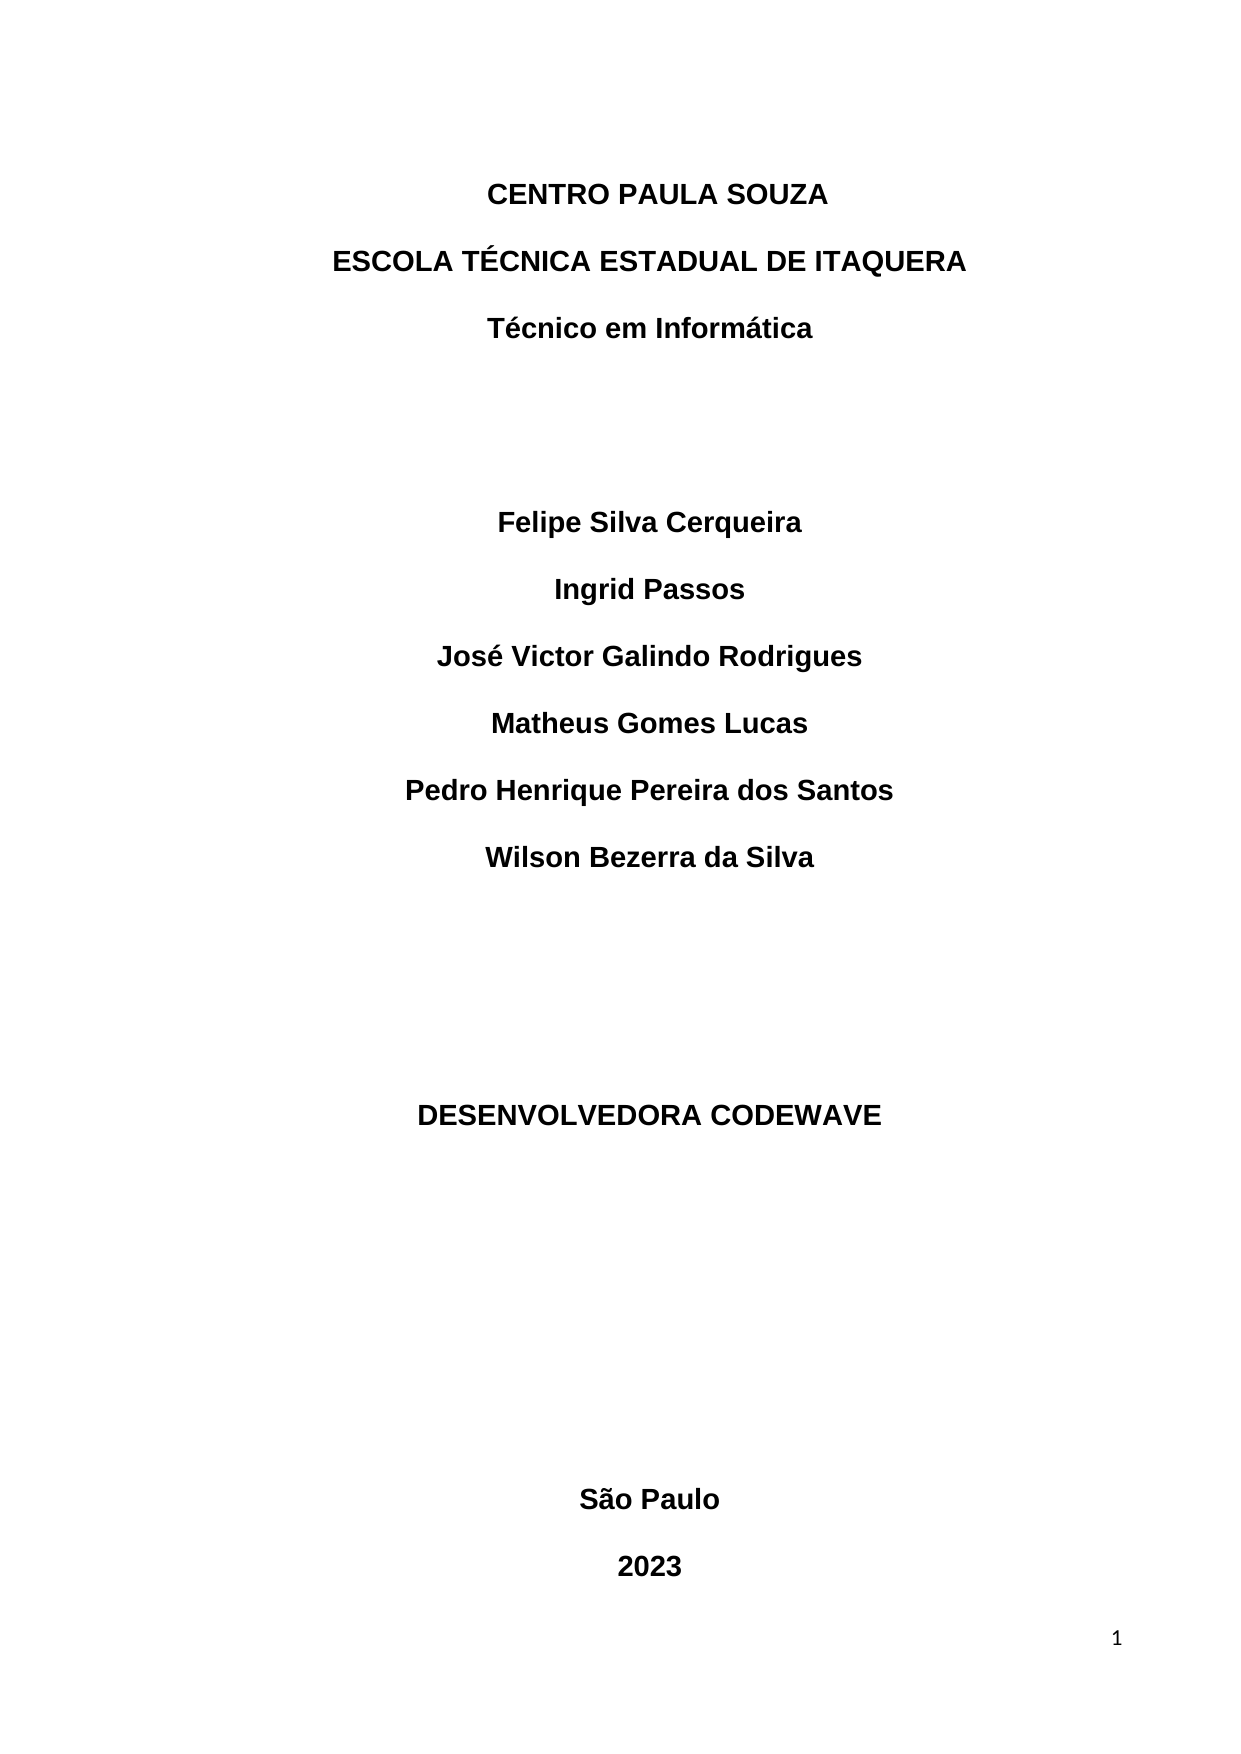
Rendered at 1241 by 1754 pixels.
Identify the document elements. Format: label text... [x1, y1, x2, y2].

text José Victor Galindo Rodrigues [177, 639, 1122, 673]
text Matheus Gomes Lucas [177, 706, 1122, 740]
text Felipe Silva Cerqueira [177, 505, 1122, 539]
text Wilson Bezerra da Silva [177, 840, 1122, 874]
text Pedro Henrique Pereira dos Santos [177, 773, 1122, 807]
text Técnico em Informática [177, 311, 1122, 345]
text DESENVOLVEDORA CODEWAVE [177, 1098, 1122, 1131]
text São Paulo [177, 1482, 1122, 1516]
text CENTRO PAULA SOUZA [177, 177, 1122, 211]
text ESCOLA TÉCNICA ESTADUAL DE ITAQUERA [177, 244, 1122, 278]
text Ingrid Passos [177, 572, 1122, 606]
text 2023 [177, 1549, 1122, 1583]
